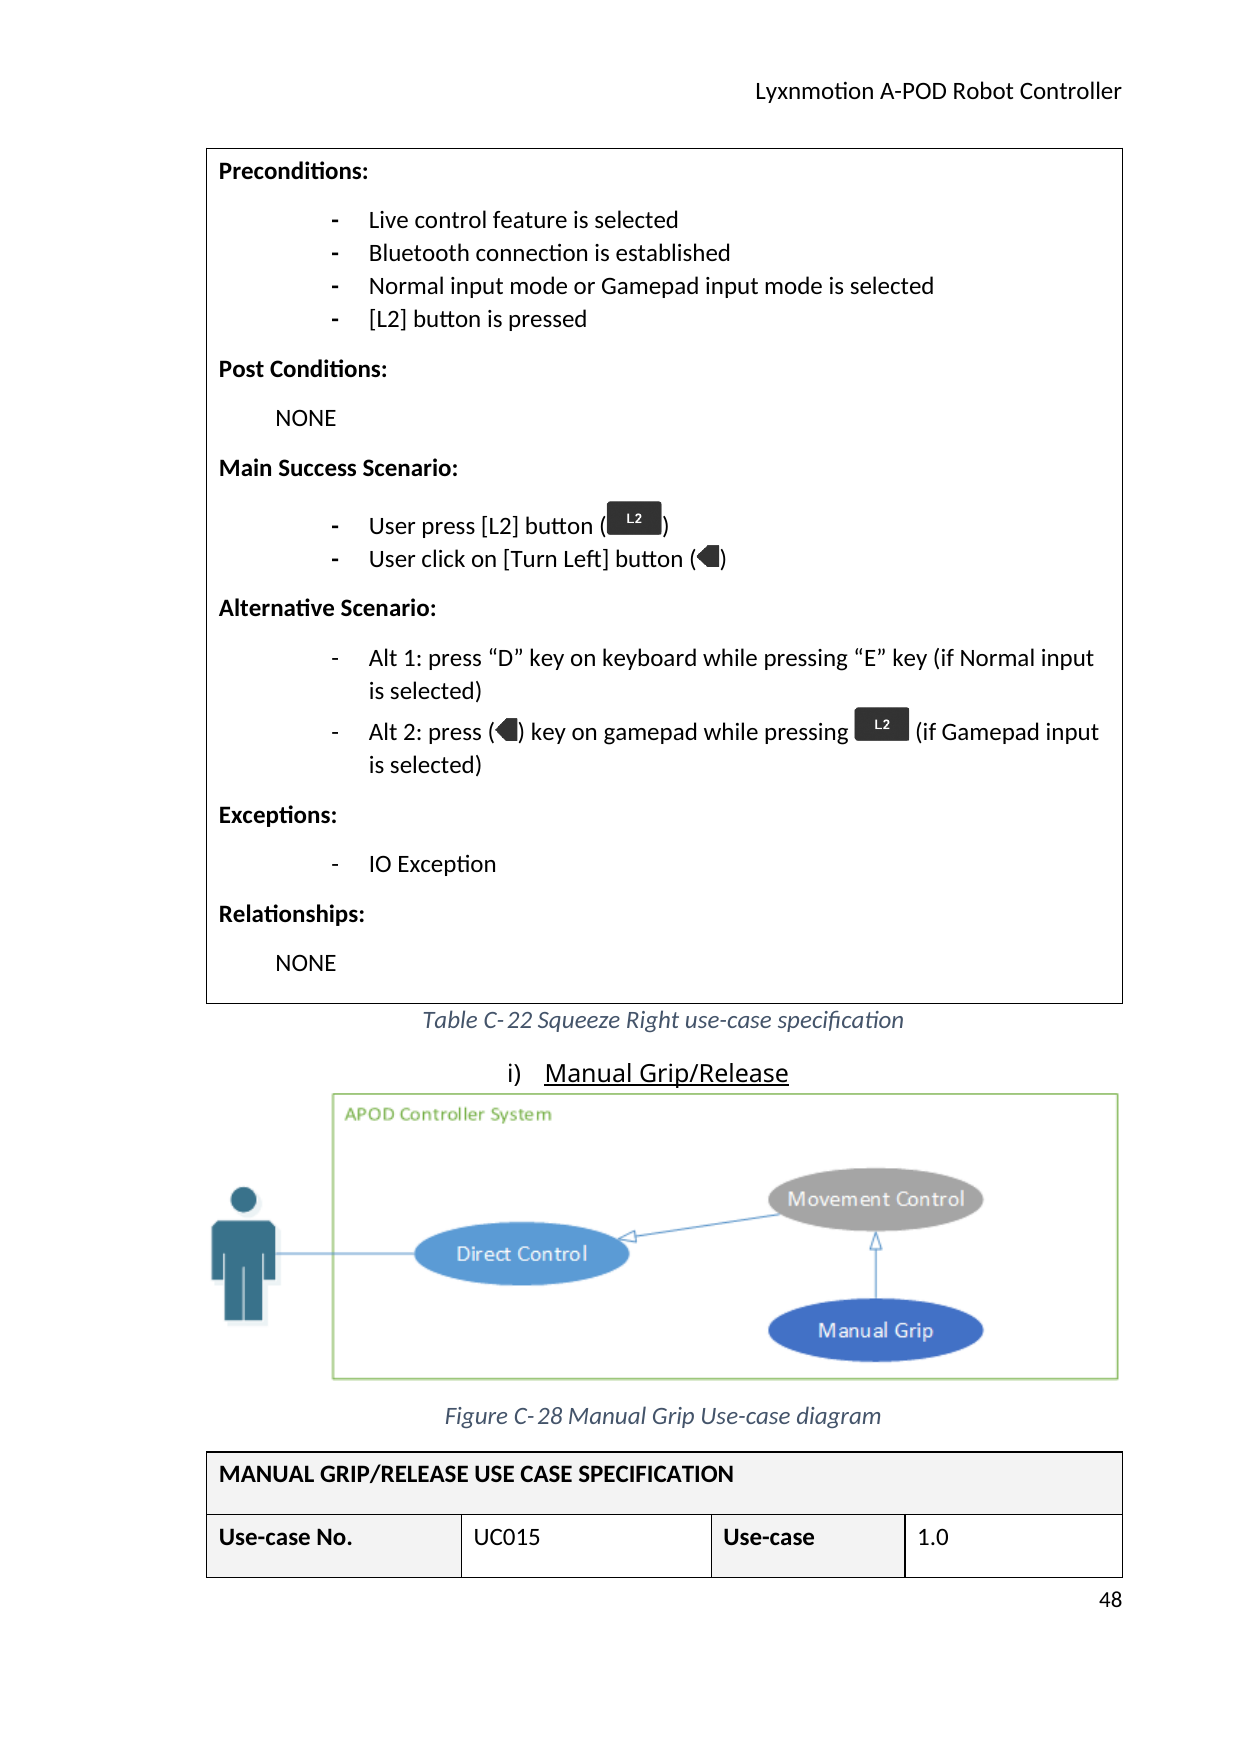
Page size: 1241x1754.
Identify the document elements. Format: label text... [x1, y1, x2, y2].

subtitle Manual Grip/Release [507, 1055, 1122, 1089]
picture [495, 718, 518, 741]
picture [206, 1092, 1123, 1381]
picture [696, 545, 720, 567]
table_cell 1.0 [906, 1515, 1122, 1577]
table_cell UC015 [462, 1515, 711, 1577]
table_cell Use-case No. [207, 1515, 461, 1577]
picture [854, 707, 910, 741]
table_header MANUAL GRIP/RELEASE USE CASE SPECIFICATION [207, 1453, 1122, 1514]
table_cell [207, 149, 1122, 1003]
picture [606, 501, 662, 535]
table_cell Use-case Version [712, 1515, 904, 1577]
